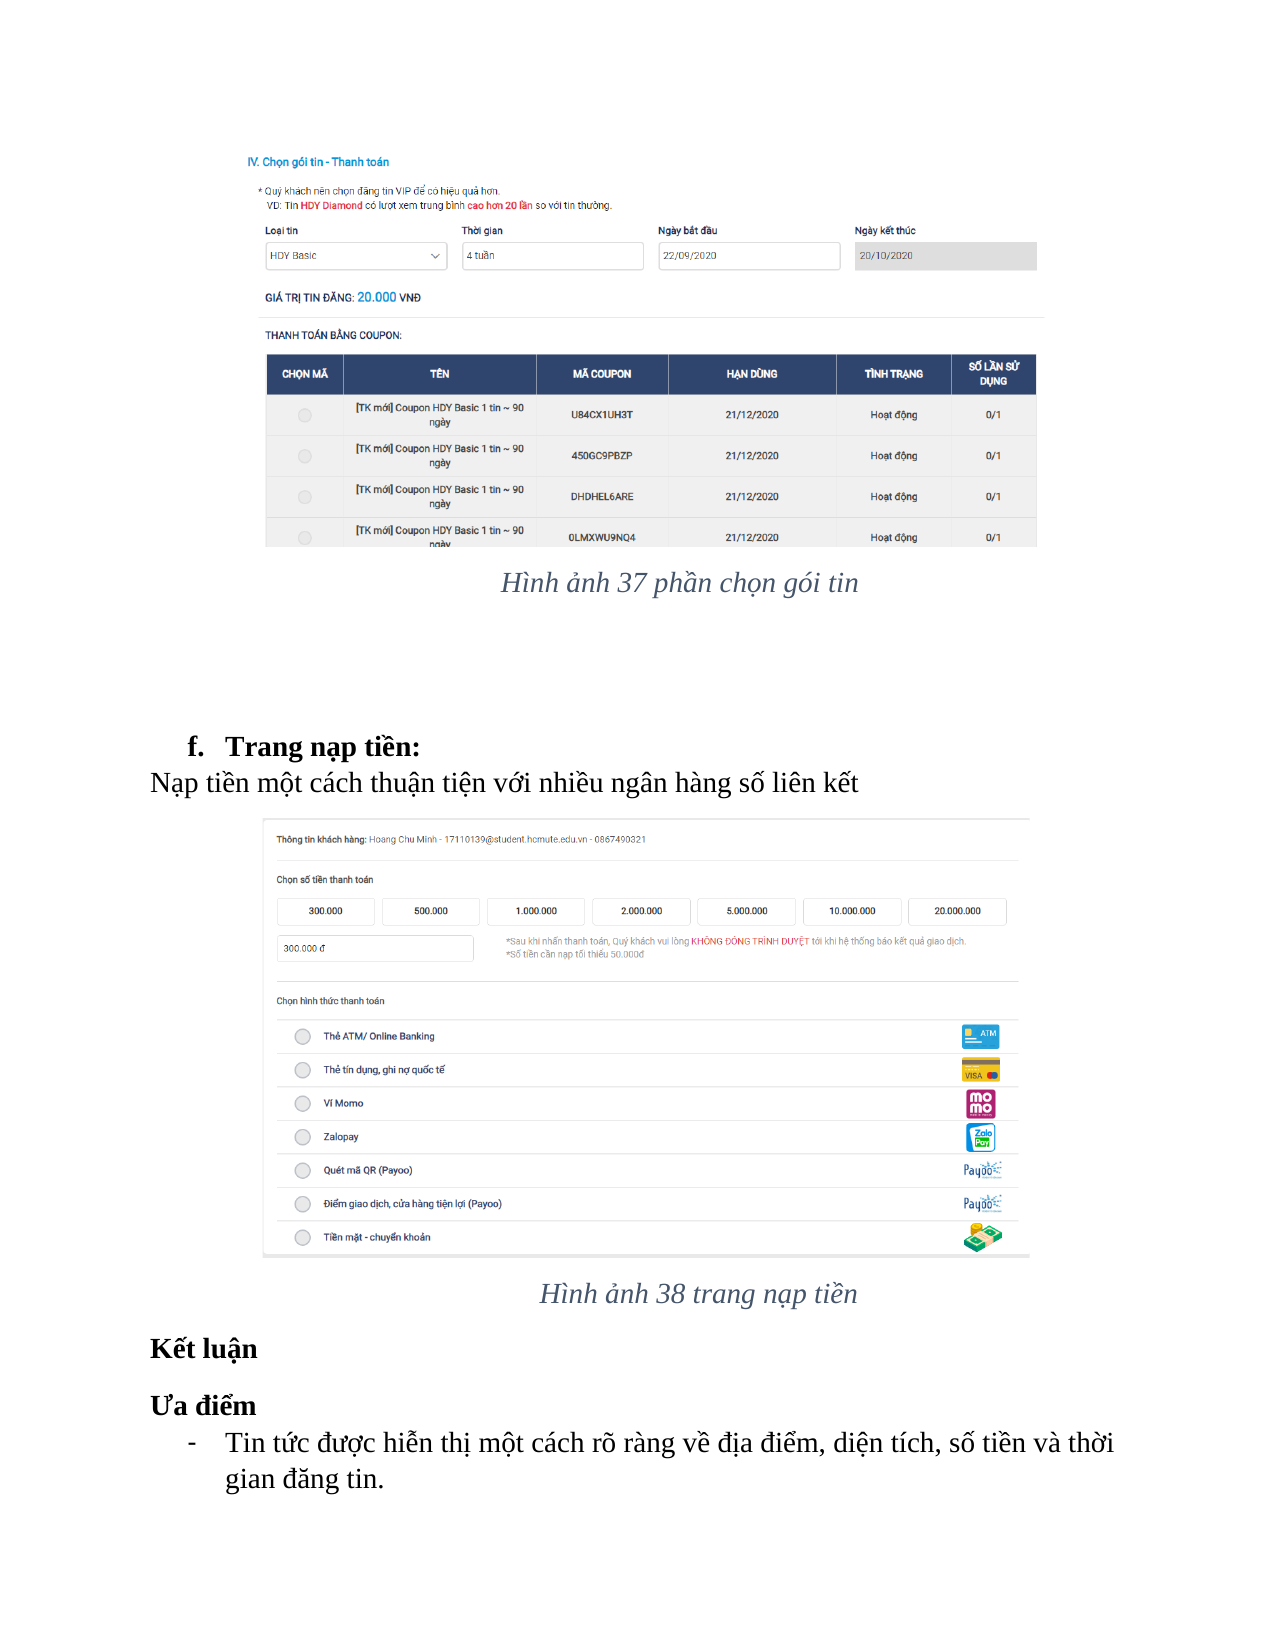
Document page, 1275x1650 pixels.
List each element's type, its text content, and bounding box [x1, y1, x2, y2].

subtitle Ưa điểm [150, 1388, 1125, 1421]
text Hình ảnh 38 trang nạp tiền [272, 1276, 1125, 1310]
subtitle Kết luận [150, 1331, 1125, 1364]
list Tin tức được hiễn thị một cách rõ ràng về địa điểm, diện tích, số tiền và thời gian đăng tin. [187, 1424, 1125, 1495]
picture [262, 818, 1030, 1258]
subtitle Trang nạp tiền: [187, 729, 1125, 763]
picture [243, 150, 1047, 547]
text Nạp tiền một cách thuận tiện với nhiều ngân hàng số liên kết [150, 765, 1125, 799]
text Hình ảnh 37 phần chọn gói tin [234, 565, 1125, 599]
